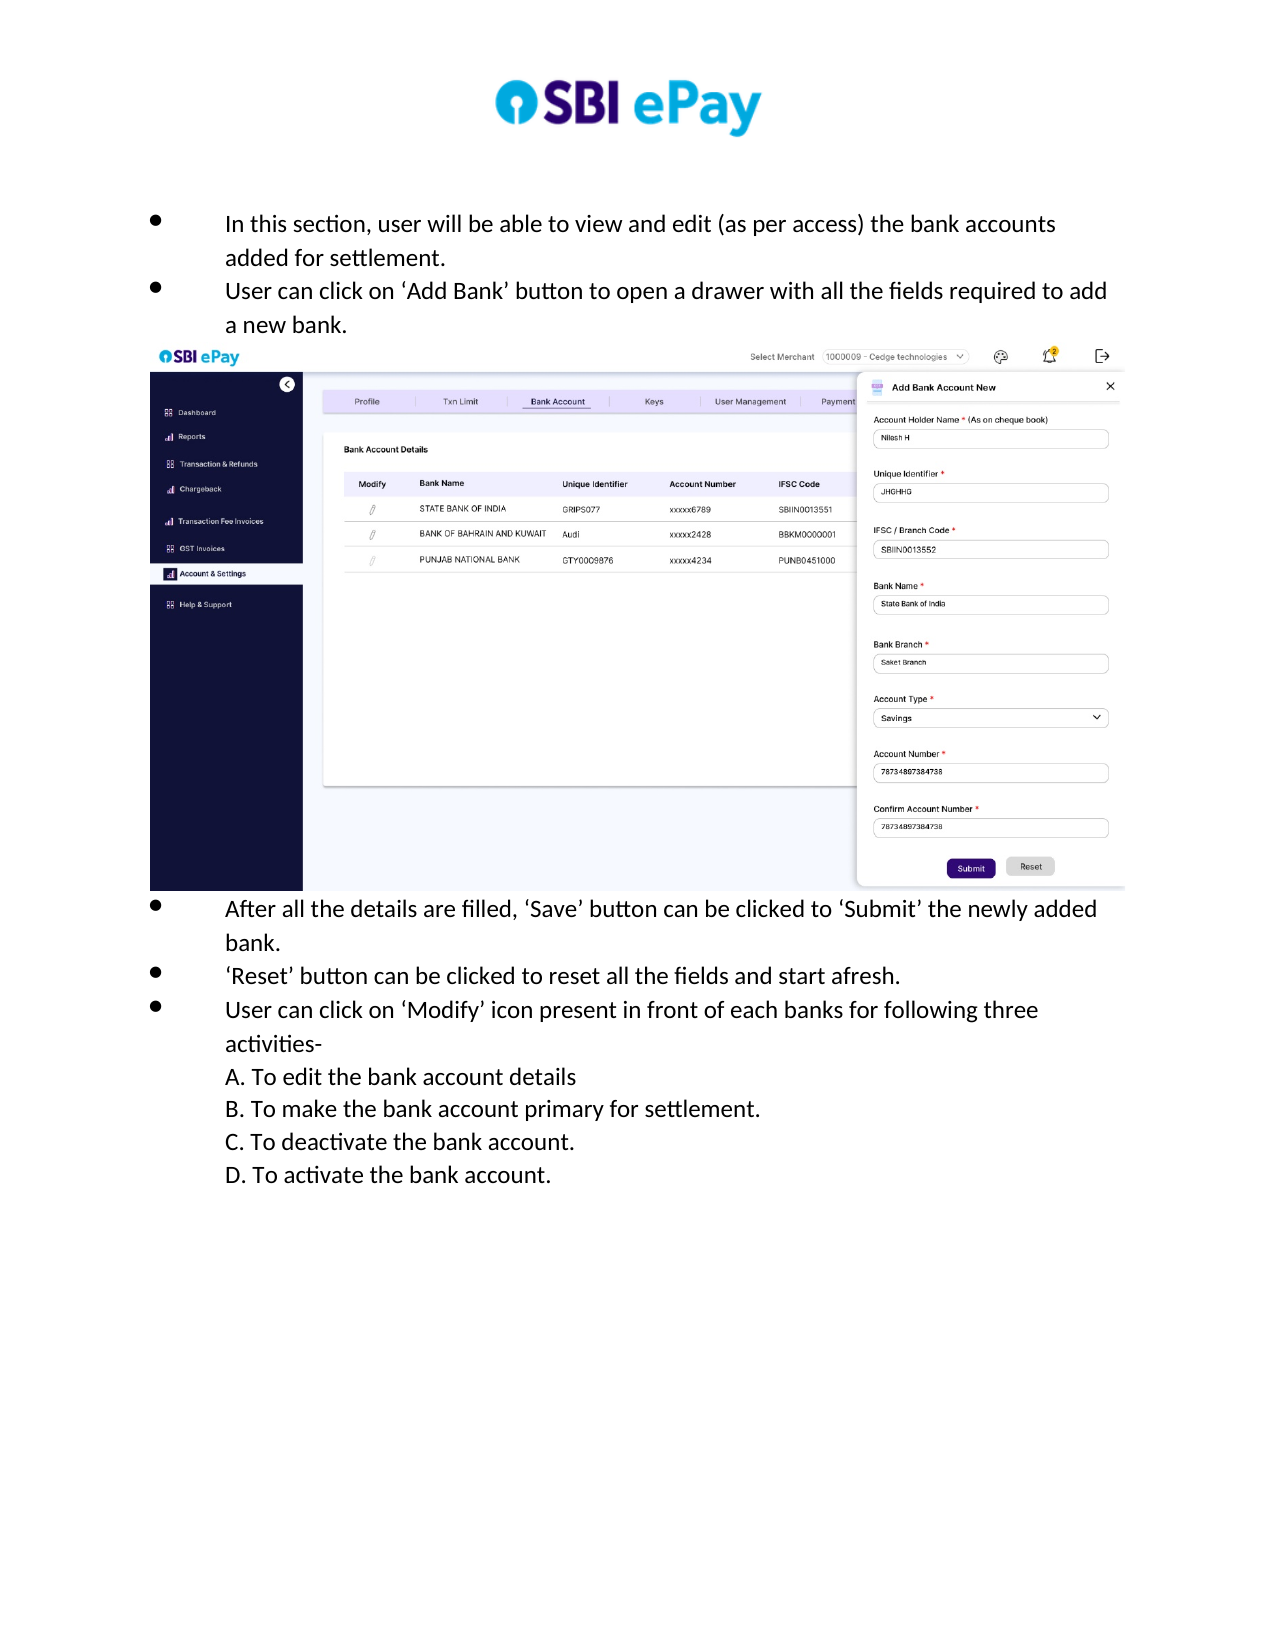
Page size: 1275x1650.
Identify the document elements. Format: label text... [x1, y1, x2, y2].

list User can click on ‘Add Bank’ button to open a drawer with all the fields required to add a new bank. [150, 275, 1125, 339]
list After all the details are filled, ‘Save’ button can be clicked to ‘Submit’ the newly added bank. [150, 893, 1125, 957]
list User can click on ‘Modify’ icon present in front of each banks for following three activities- [150, 994, 1125, 1058]
list C. To deactivate the bank account. [225, 1126, 1125, 1157]
picture [150, 342, 1125, 891]
picture [486, 75, 789, 142]
list D. To activate the bank account. [225, 1159, 1125, 1190]
list B. To make the bank account primary for settlement. [225, 1093, 1125, 1124]
list ‘Reset’ button can be clicked to reset all the fields and start afresh. [150, 960, 1125, 991]
list In this section, user will be able to view and edit (as per access) the bank accounts added for settlement. [150, 208, 1125, 273]
list A. To edit the bank account details [225, 1061, 1125, 1091]
